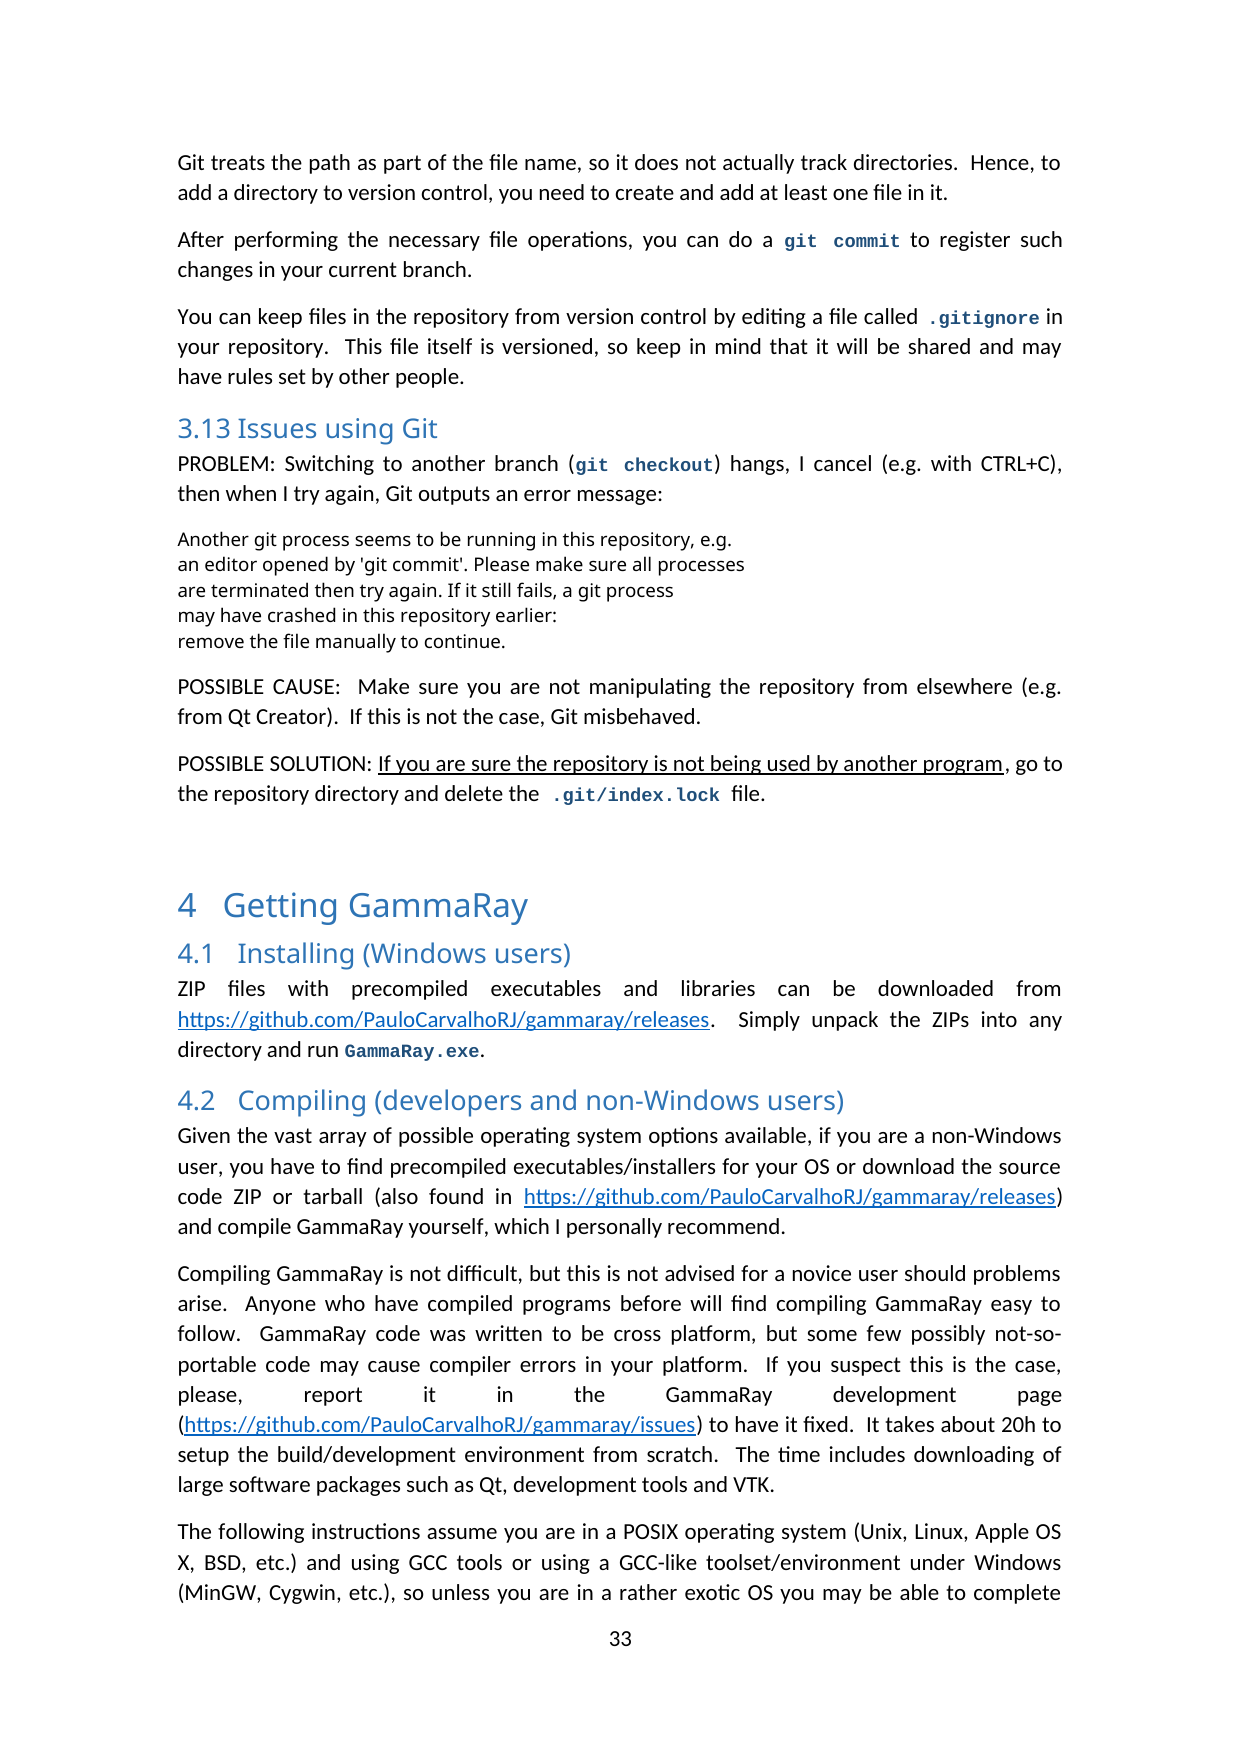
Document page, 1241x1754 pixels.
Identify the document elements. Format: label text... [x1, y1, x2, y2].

subtitle Getting GammaRay [177, 882, 1063, 927]
text remove the file manually to continue. [177, 628, 1063, 653]
text Git treats the path as part of the file name, so it does not actually track directories. Hence, to add a directory to version control, you need to create and add at least one file in it. [177, 148, 1063, 206]
subtitle Compiling (developers and non-Windows users) [177, 1082, 1063, 1119]
text POSSIBLE CAUSE: Make sure you are not manipulating the repository from elsewhere (e.g. from Qt Creator). If this is not the case, Git misbehaved. [177, 672, 1063, 730]
text an editor opened by 'git commit'. Please make sure all processes [177, 551, 1063, 577]
text Another git process seems to be running in this repository, e.g. [177, 526, 1063, 551]
subtitle Installing (Windows users) [177, 935, 1063, 972]
text ZIP files with precompiled executables and libraries can be downloaded from https://github.com/PauloCarvalhoRJ/gammaray/releases. Simply unpack the ZIPs into any directory and run GammaRay.exe. [177, 974, 1063, 1063]
text are terminated then try again. If it still fails, a git process [177, 577, 1063, 602]
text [177, 1517, 1063, 1606]
text POSSIBLE SOLUTION: If you are sure the repository is not being used by another program, go to the repository directory and delete the .git/index.lock file. [177, 749, 1063, 807]
text Compiling GammaRay is not difficult, but this is not advised for a novice user should problems arise. Anyone who have compiled programs before will find compiling GammaRay easy to follow. GammaRay code was written to be cross platform, but some few possibly not-so-portable code may cause compiler errors in your platform. If you suspect this is the case, please, report it in the GammaRay development page (https://github.com/PauloCarvalhoRJ/gammaray/issues) to have it fixed. It takes about 20h to setup the build/development environment from scratch. The time includes downloading of large software packages such as Qt, development tools and VTK. [177, 1259, 1063, 1498]
text PROBLEM: Switching to another branch (git checkout) hangs, I cancel (e.g. with CTRL+C), then when I try again, Git outputs an error message: [177, 449, 1063, 507]
text After performing the necessary file operations, you can do a git commit to register such changes in your current branch. [177, 225, 1063, 283]
text may have crashed in this repository earlier: [177, 602, 1063, 628]
subtitle Issues using Git [177, 409, 1063, 446]
text Given the vast array of possible operating system options available, if you are a non-Windows user, you have to find precompiled executables/installers for your OS or download the source code ZIP or tarball (also found in https://github.com/PauloCarvalhoRJ/gammaray/releases) and compile GammaRay yourself, which I personally recommend. [177, 1122, 1063, 1240]
text You can keep files in the repository from version control by editing a file called .gitignore in your repository. This file itself is versioned, so keep in mind that it will be shared and may have rules set by other people. [177, 302, 1063, 390]
